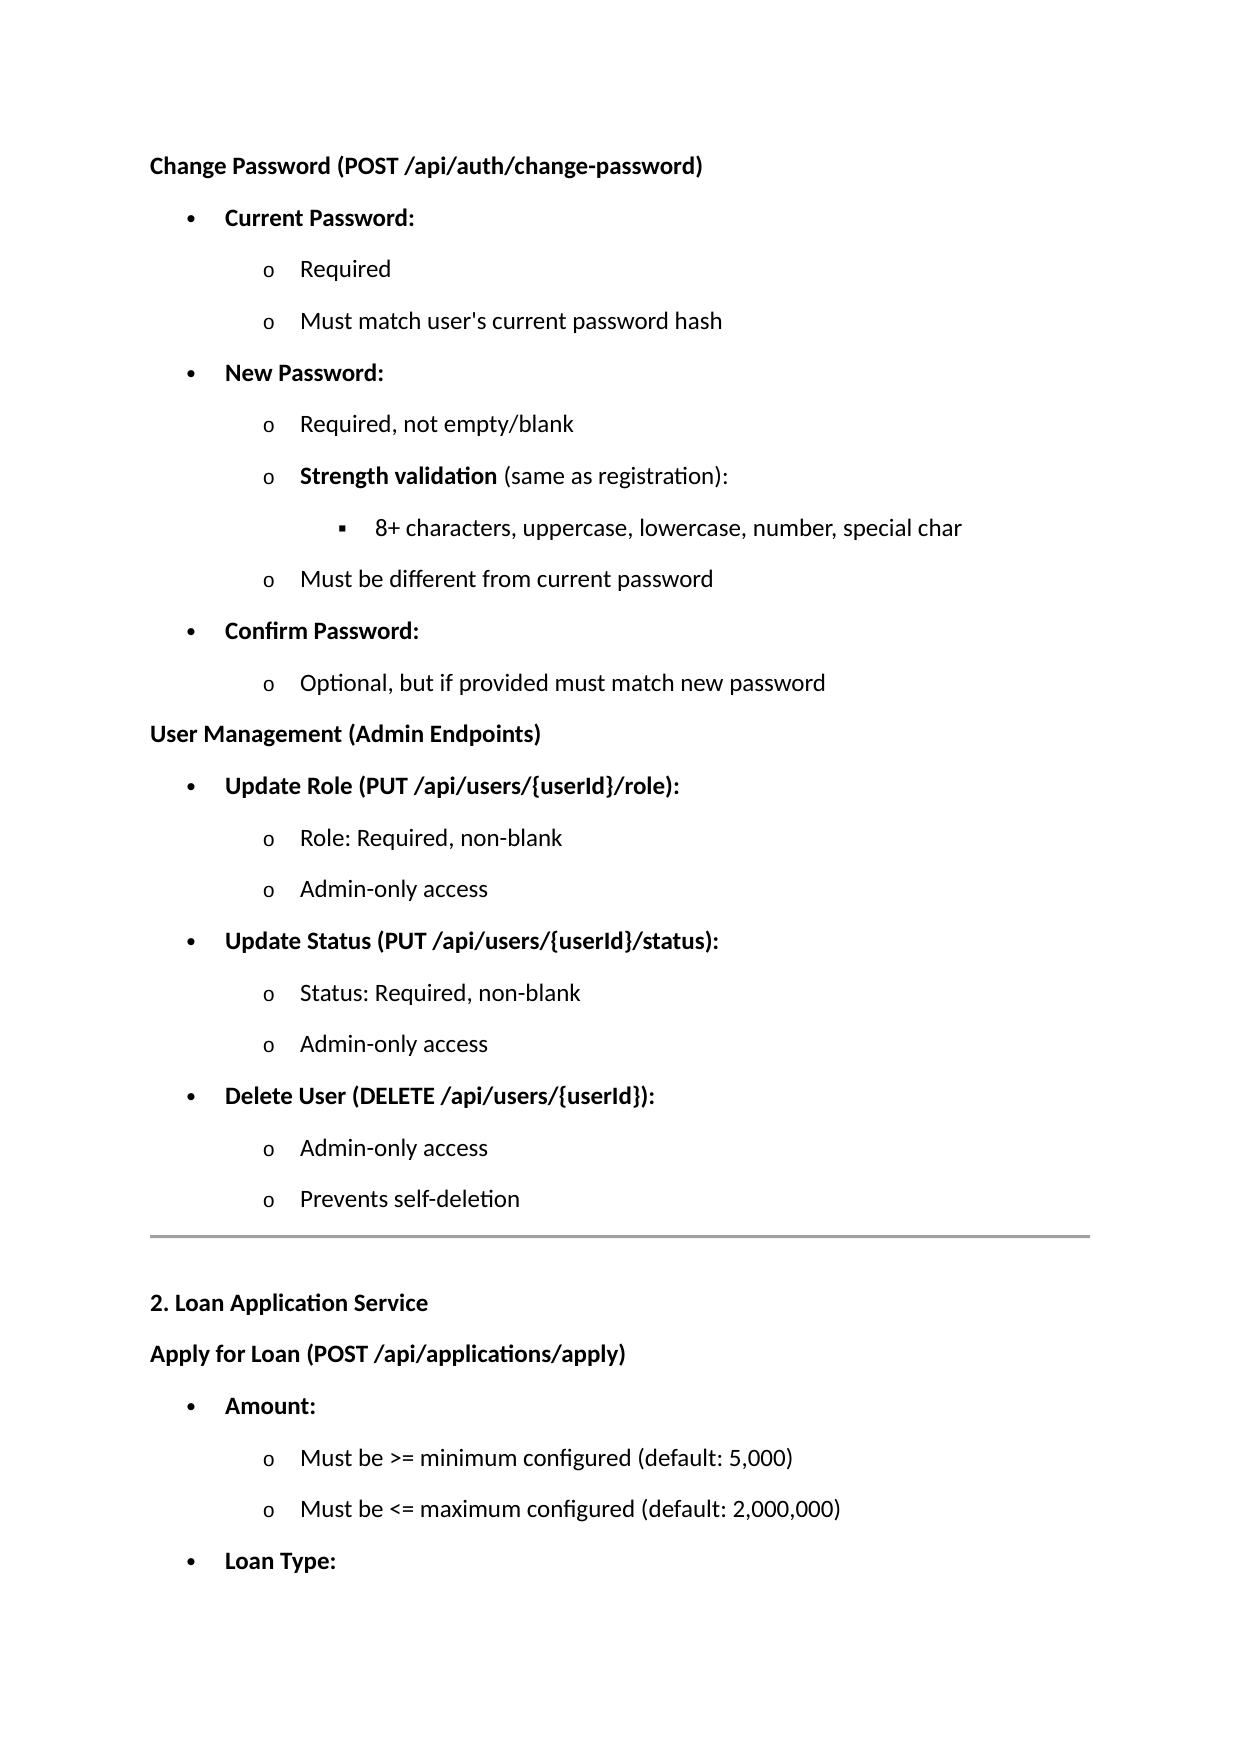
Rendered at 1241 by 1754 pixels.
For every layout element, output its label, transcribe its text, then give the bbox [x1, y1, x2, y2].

list Role: Required, non-blank [262, 822, 1090, 852]
list Required [262, 253, 1090, 284]
list Optional, but if provided must match new password [262, 667, 1090, 697]
list Admin-only access [262, 873, 1090, 904]
list Strength validation (same as registration): [262, 460, 1090, 491]
list Must match user's current password hash [262, 305, 1090, 336]
list Loan Type: [187, 1545, 1090, 1576]
text 2. Loan Application Service [150, 1287, 1090, 1317]
list Update Role (PUT /api/users/{userId}/role): [187, 770, 1090, 801]
text Apply for Loan (POST /api/applications/apply) [150, 1338, 1090, 1369]
list Current Password: [187, 202, 1090, 232]
list Admin-only access [262, 1028, 1090, 1059]
list Confirm Password: [187, 615, 1090, 646]
list Delete User (DELETE /api/users/{userId}): [187, 1080, 1090, 1111]
list Must be >= minimum configured (default: 5,000) [262, 1442, 1090, 1472]
list Amount: [187, 1390, 1090, 1421]
list Admin-only access [262, 1132, 1090, 1162]
list Update Status (PUT /api/users/{userId}/status): [187, 925, 1090, 956]
text Change Password (POST /api/auth/change-password) [150, 150, 1090, 181]
list Prevents self-deletion [262, 1183, 1090, 1214]
text User Management (Admin Endpoints) [150, 718, 1090, 749]
list 8+ characters, uppercase, lowercase, number, special char [337, 512, 1090, 542]
list Must be different from current password [262, 563, 1090, 594]
list Must be <= maximum configured (default: 2,000,000) [262, 1493, 1090, 1524]
list New Password: [187, 357, 1090, 387]
list Status: Required, non-blank [262, 977, 1090, 1007]
list Required, not empty/blank [262, 408, 1090, 439]
